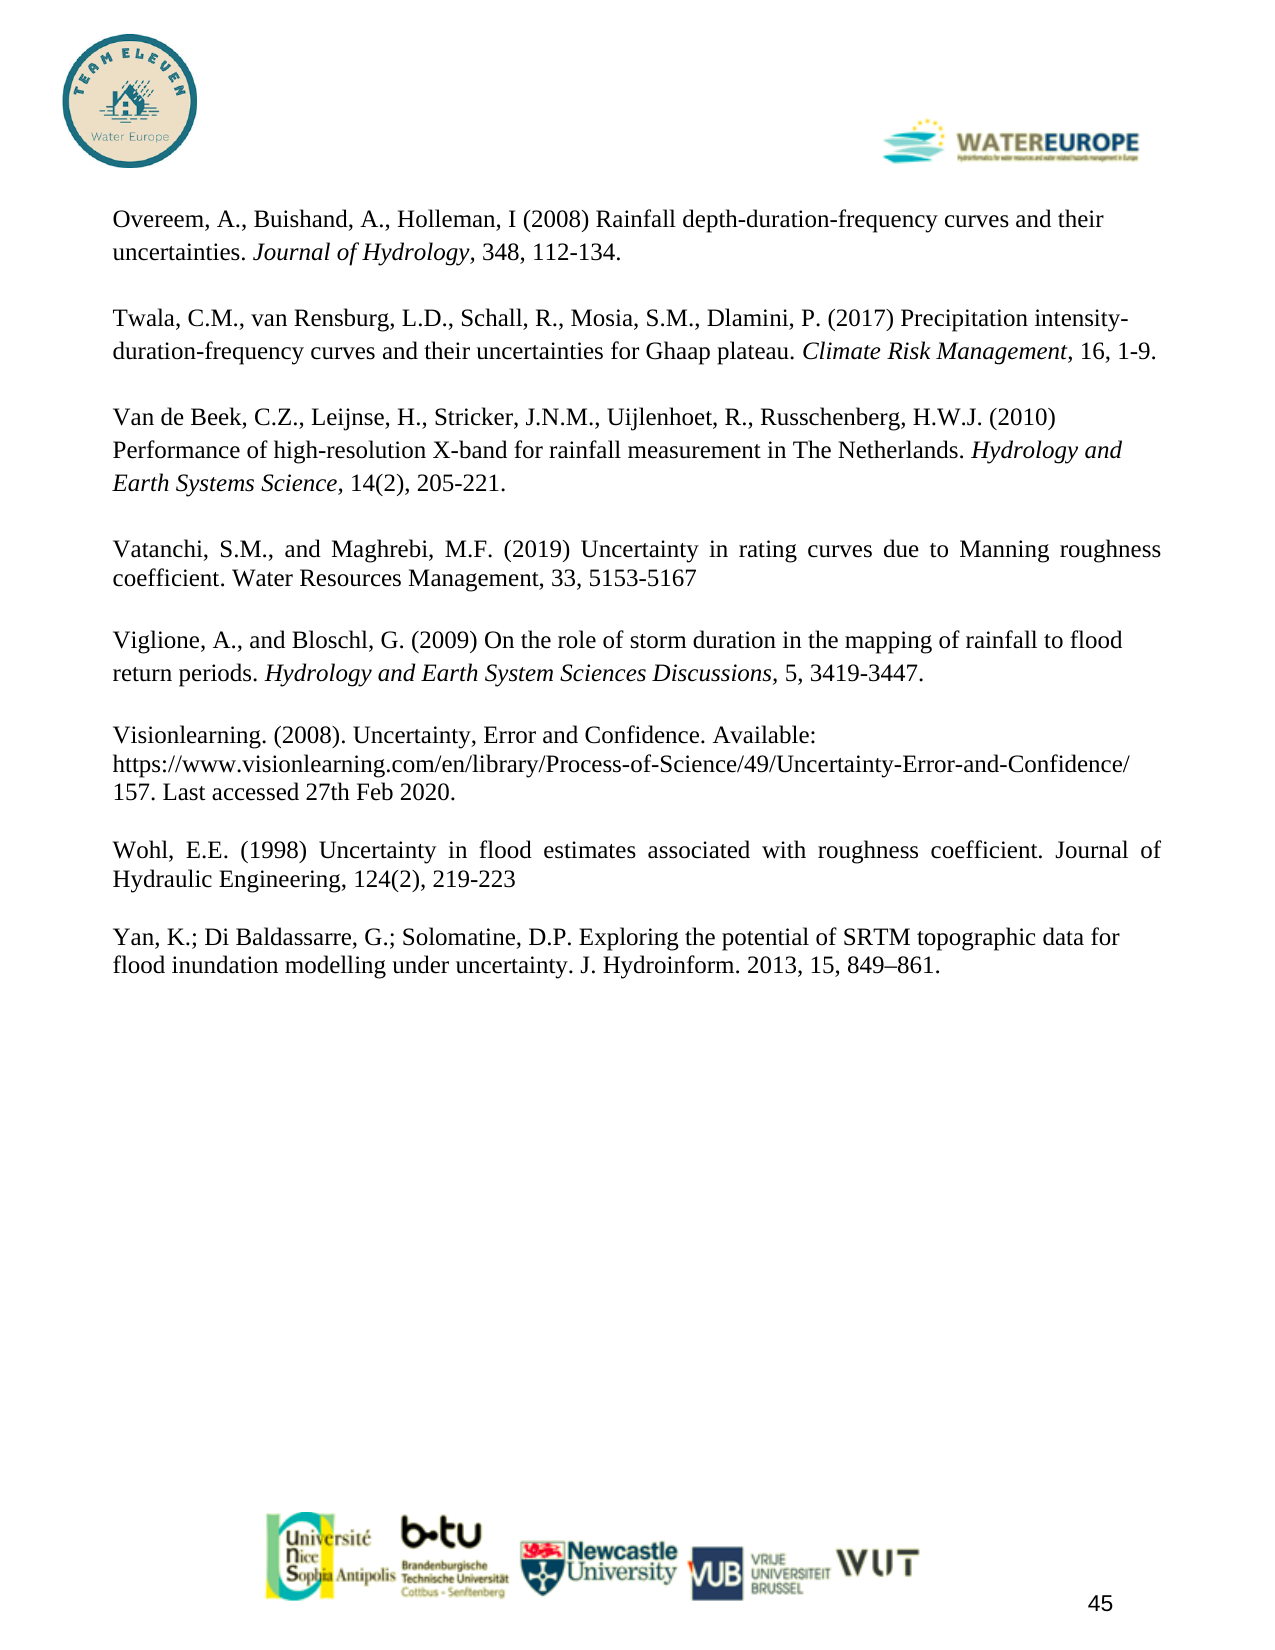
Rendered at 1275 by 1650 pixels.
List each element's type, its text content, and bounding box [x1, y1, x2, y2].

text Vatanchi, S.M., and Maghrebi, M.F. (2019) Uncertainty in rating curves due to Manning roughness coefficient. Water Resources Management, 33, 5153-5167 [112, 534, 1162, 592]
picture [881, 110, 1144, 170]
text Viglione, A., and Bloschl, G. (2009) On the role of storm duration in the mapping of rainfall to flood return periods. Hydrology and Earth System Sciences Discussions, 5, 3419-3447. [112, 625, 1162, 687]
text Wohl, E.E. (1998) Uncertainty in flood estimates associated with roughness coefficient. Journal of Hydraulic Engineering, 124(2), 219-223 [112, 835, 1162, 893]
text Twala, C.M., van Rensburg, L.D., Schall, R., Mosia, S.M., Dlamini, P. (2017) Precipitation intensity-duration-frequency curves and their uncertainties for Ghaap plateau. Climate Risk Management, 16, 1-9. [112, 303, 1162, 365]
text Visionlearning. (2008). Uncertainty, Error and Confidence. Available: https://www.visionlearning.com/en/library/Process-of-Science/49/Uncertainty-Error-and-Confidence/157. Last accessed 27th Feb 2020. [112, 720, 1162, 806]
picture [56, 30, 198, 170]
picture [262, 1512, 940, 1612]
text Overeem, A., Buishand, A., Holleman, I (2008) Rainfall depth-duration-frequency curves and their uncertainties. Journal of Hydrology, 348, 112-134. [112, 204, 1162, 266]
text Van de Beek, C.Z., Leijnse, H., Stricker, J.N.M., Uijlenhoet, R., Russchenberg, H.W.J. (2010) Performance of high-resolution X-band for rainfall measurement in The Netherlands. Hydrology and Earth Systems Science, 14(2), 205-221. [112, 402, 1162, 497]
text Yan, K.; Di Baldassarre, G.; Solomatine, D.P. Exploring the potential of SRTM topographic data for flood inundation modelling under uncertainty. J. Hydroinform. 2013, 15, 849–861. [112, 922, 1162, 979]
